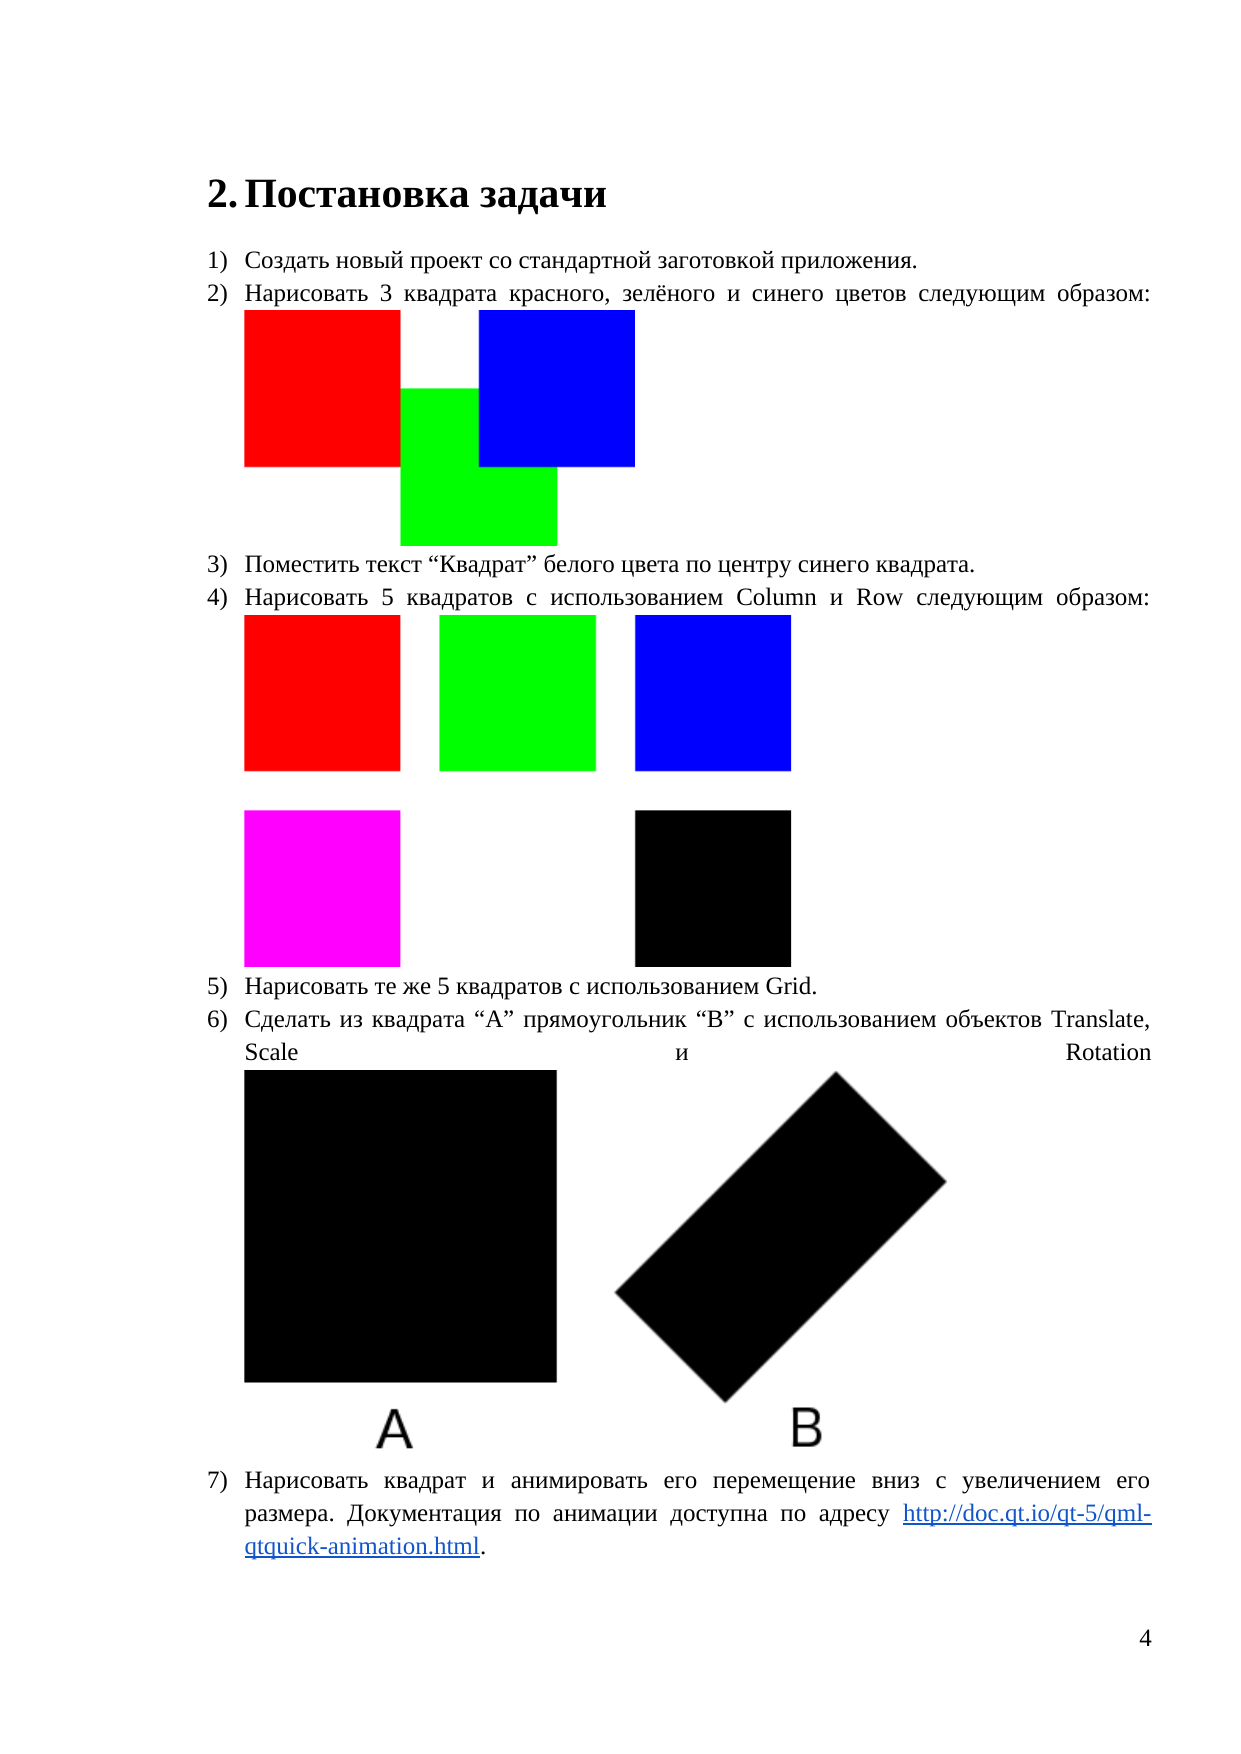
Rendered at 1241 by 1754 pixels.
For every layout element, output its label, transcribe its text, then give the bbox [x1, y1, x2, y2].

picture [244, 310, 635, 546]
picture [244, 615, 792, 967]
list Нарисовать квадрат и анимировать его перемещение вниз с увеличением его размера. Документация по анимации доступна по адресу http://doc.qt.io/qt-5/qml-qtquick-animation.html. [207, 1465, 1152, 1560]
list Нарисовать те же 5 квадратов с использованием Grid. [207, 971, 1152, 1000]
picture [244, 1070, 949, 1461]
list Постановка задачи [207, 168, 1152, 216]
list Поместить текст “Квадрат” белого цвета по центру синего квадрата. [207, 549, 1152, 578]
list Создать новый проект со стандартной заготовкой приложения. [207, 245, 1152, 273]
